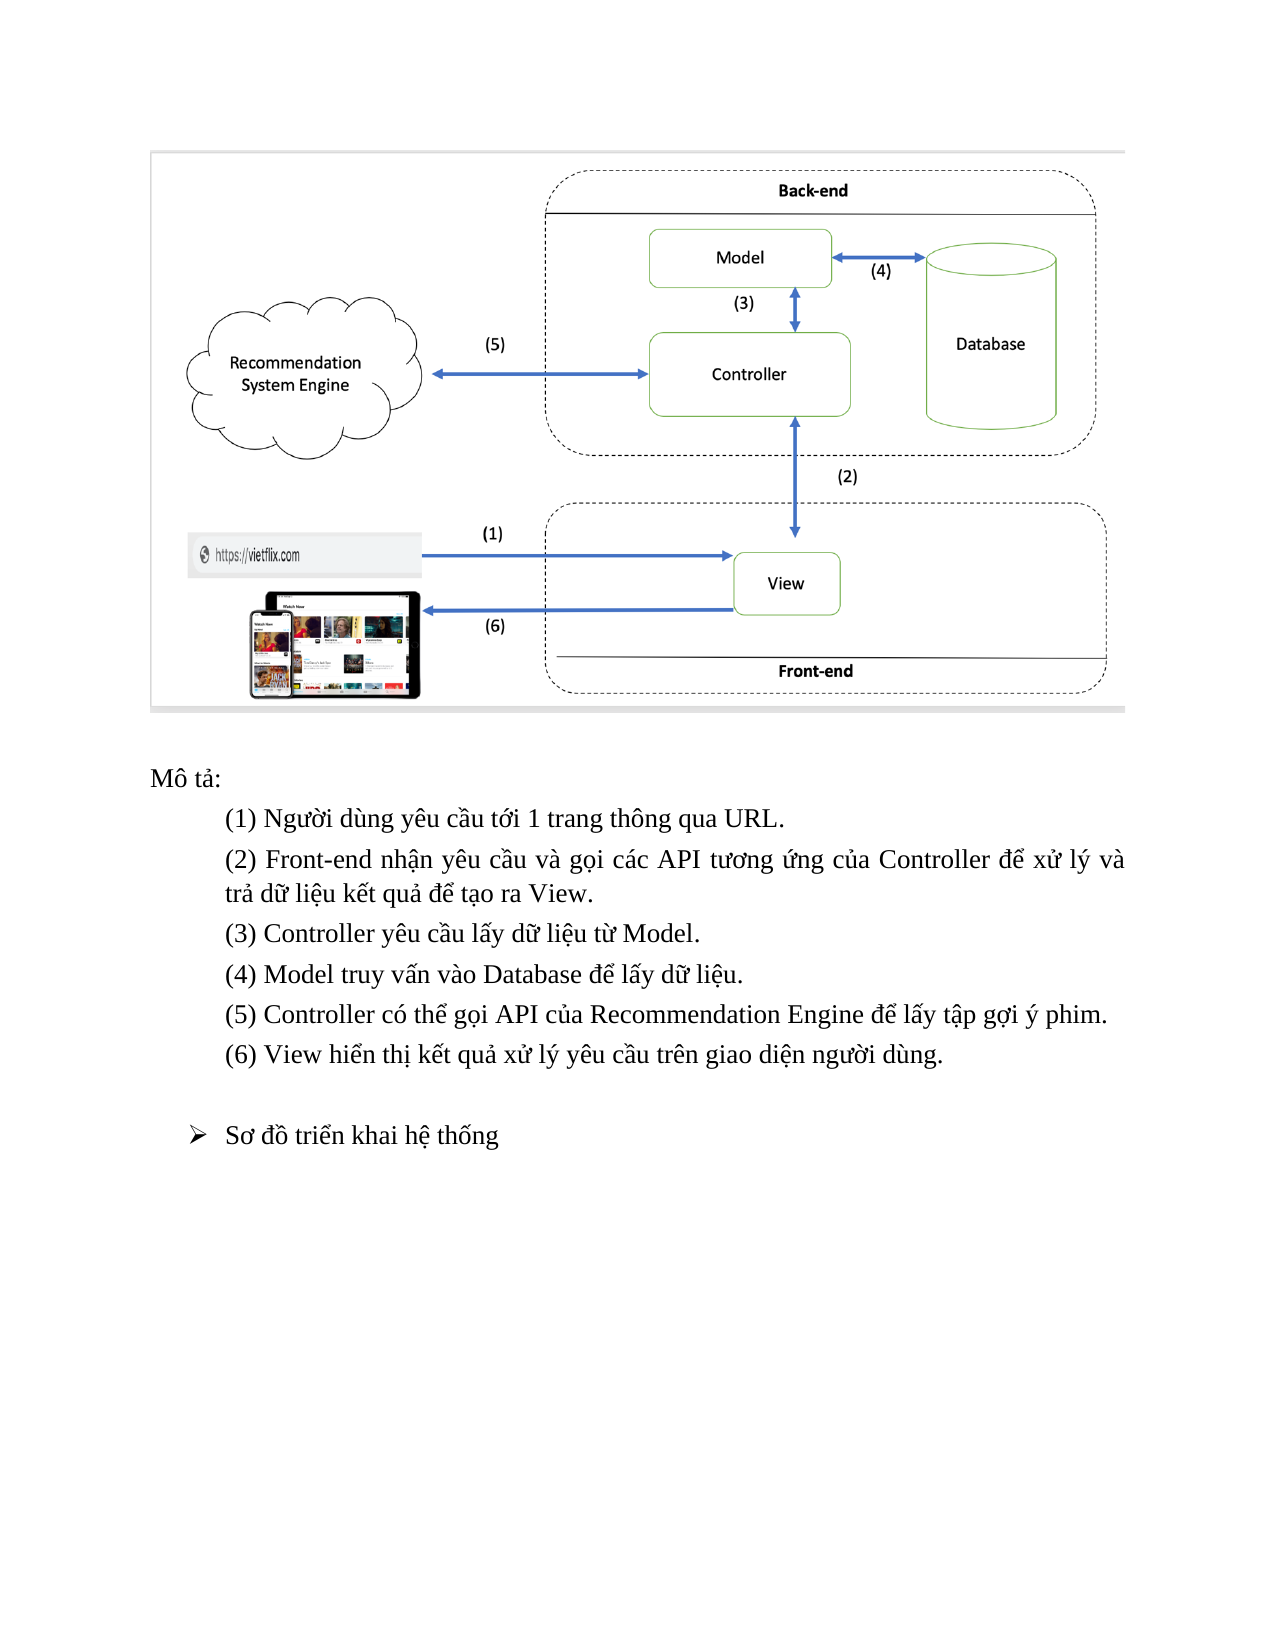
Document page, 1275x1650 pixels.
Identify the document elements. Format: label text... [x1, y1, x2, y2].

picture [150, 150, 1125, 713]
text (5) Controller có thể gọi API của Recommendation Engine để lấy tập gợi ý phim. [150, 998, 1125, 1029]
text Mô tả: [150, 762, 1125, 793]
text (3) Controller yêu cầu lấy dữ liệu từ Model. [150, 917, 1125, 948]
text (6) View hiển thị kết quả xử lý yêu cầu trên giao diện người dùng. [150, 1039, 1125, 1070]
text (1) Người dùng yêu cầu tới 1 trang thông qua URL. [150, 802, 1125, 833]
text (4) Model truy vấn vào Database để lấy dữ liệu. [150, 958, 1125, 989]
list Sơ đồ triển khai hệ thống [187, 1119, 1125, 1151]
text (2) Front-end nhận yêu cầu và gọi các API tương ứng của Controller để xử lý và trả dữ liệu kết quả để tạo ra View. [225, 843, 1125, 908]
